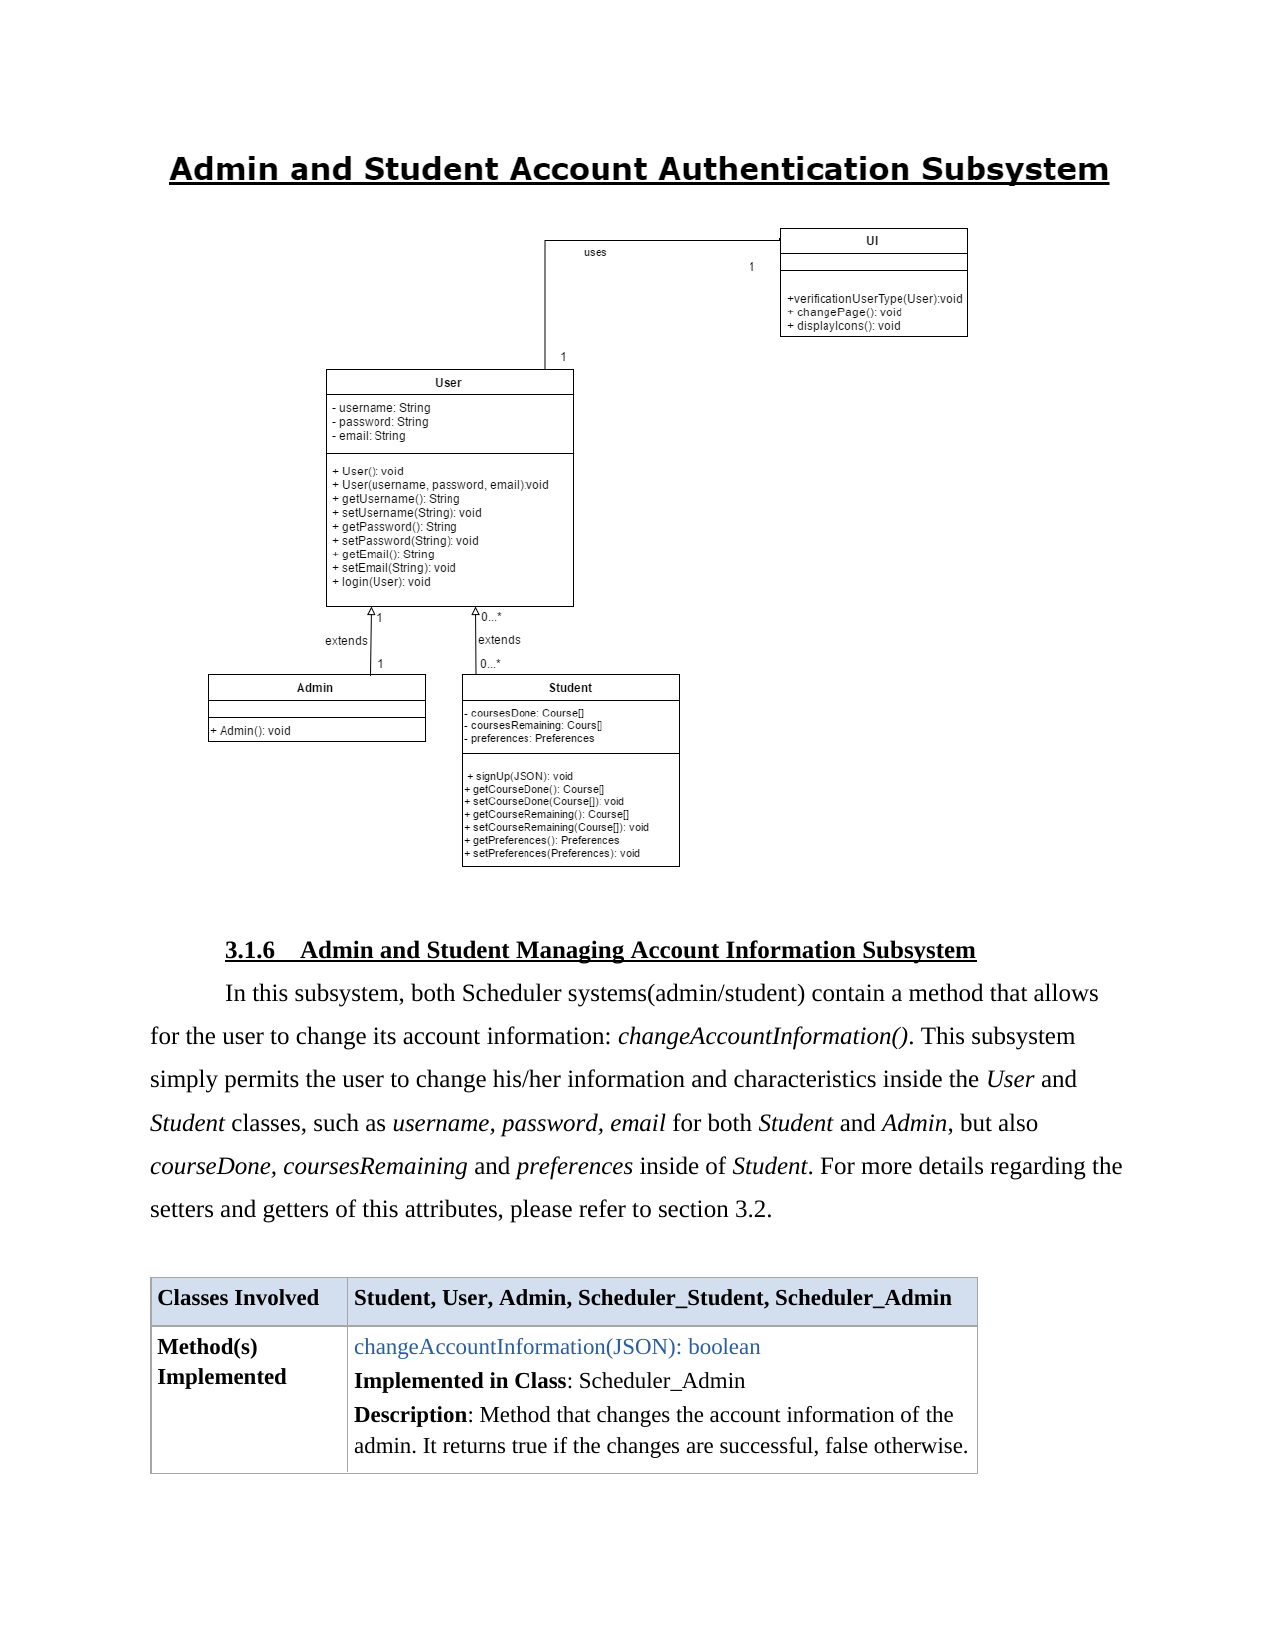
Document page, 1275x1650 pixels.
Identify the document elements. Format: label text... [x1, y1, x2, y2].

table_header Student, User, Admin, Scheduler_Student, Scheduler_Admin [348, 1278, 977, 1325]
text In this subsystem, both Scheduler systems(admin/student) contain a method that allows for the user to change its account information: changeAccountInformation(). This subsystem simply permits the user to change his/her information and characteristics inside the User and Student classes, such as username, password, email for both Student and Admin, but also courseDone, coursesRemaining and preferences inside of Student. For more details regarding the setters and getters of this attributes, please refer to section 3.2. [150, 978, 1125, 1223]
text 3.1.6 Admin and Student Managing Account Information Subsystem [150, 935, 1125, 964]
table_header Classes Involved [152, 1278, 347, 1325]
picture [150, 150, 1125, 879]
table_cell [348, 1327, 977, 1472]
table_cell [152, 1327, 347, 1472]
